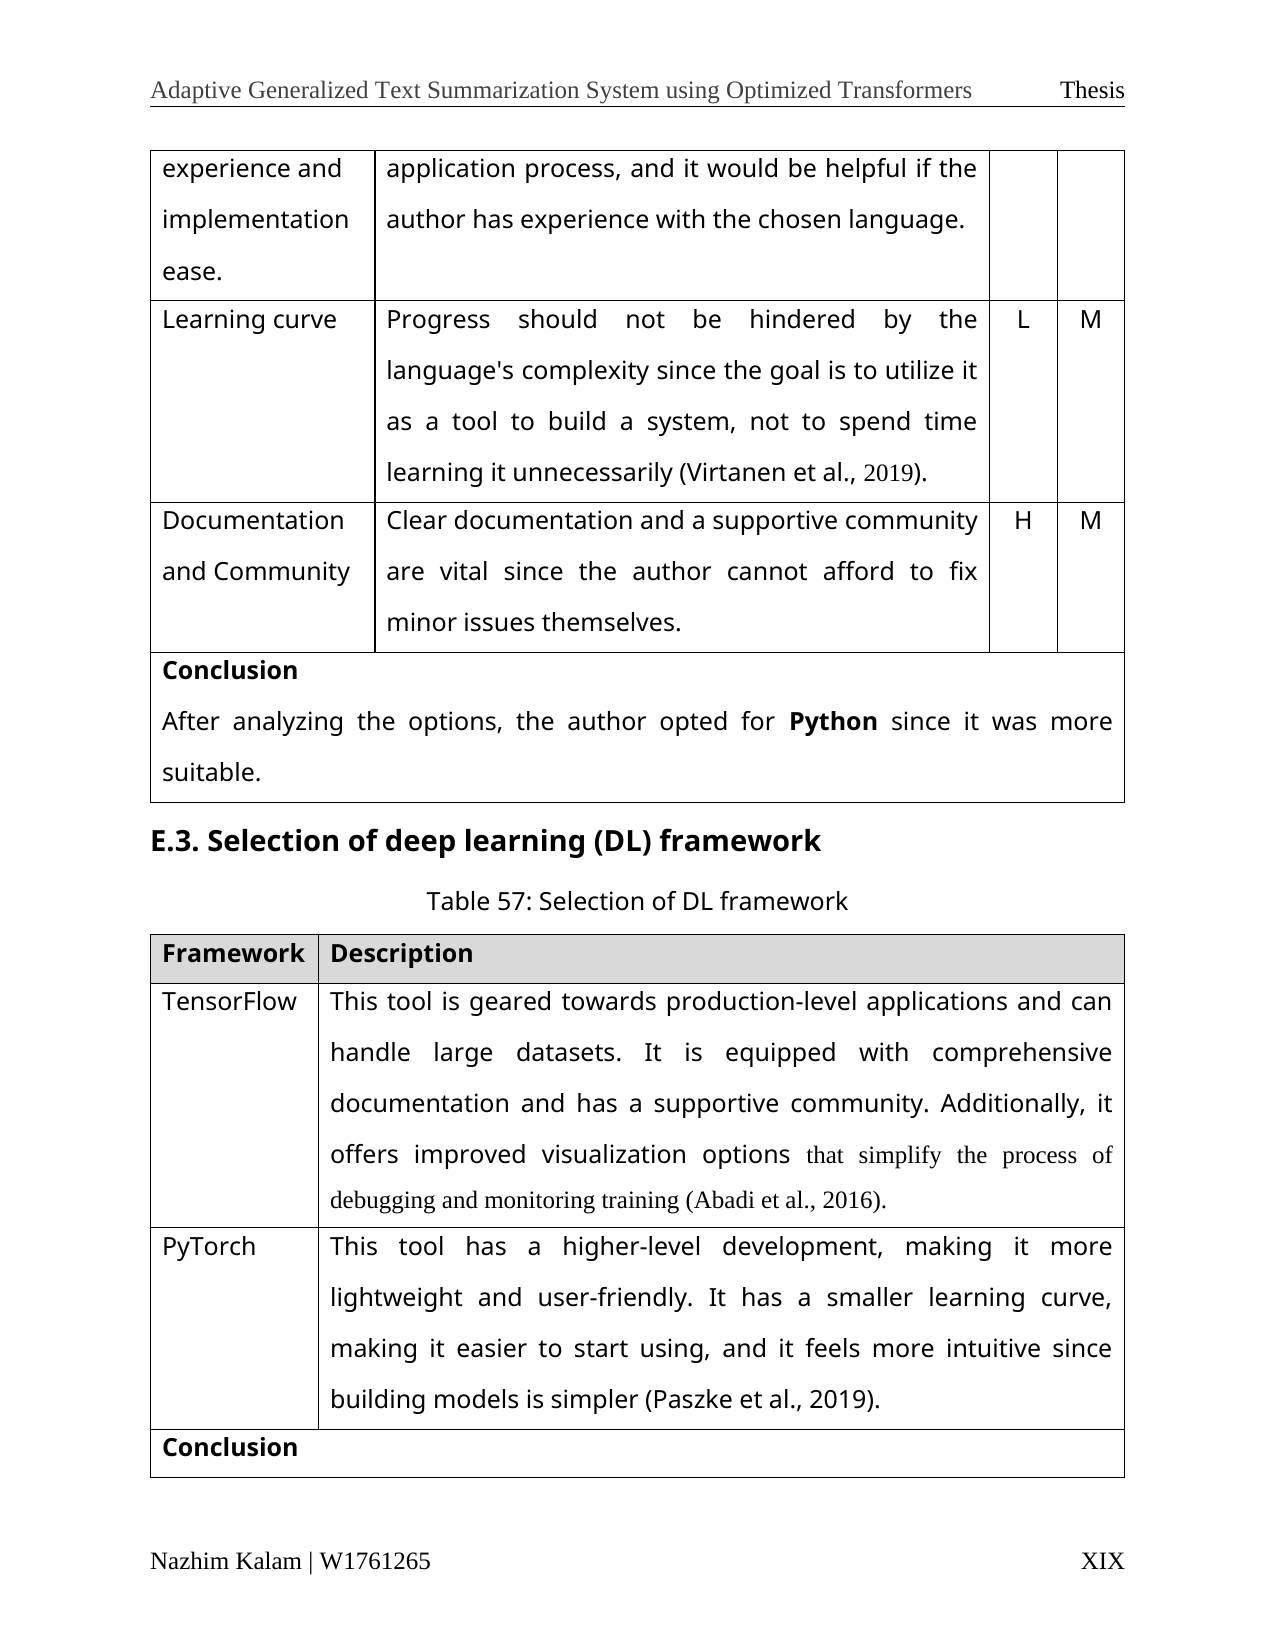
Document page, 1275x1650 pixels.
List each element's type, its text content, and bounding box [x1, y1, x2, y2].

table_cell PyTorch [151, 1228, 318, 1428]
table_cell Progress should not be hindered by the language's complexity since the goal is to utilize it as a tool to build a system, not to spend time learning it unnecessarily (Virtanen et al., 2019). [376, 301, 989, 502]
table_cell H [990, 503, 1057, 652]
subtitle E.3. Selection of deep learning (DL) framework [150, 820, 1125, 860]
table_header Framework [151, 935, 318, 983]
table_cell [151, 1430, 1124, 1477]
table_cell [376, 151, 989, 300]
table_cell M [1058, 151, 1124, 300]
table_cell TensorFlow [151, 984, 318, 1227]
table_cell L [990, 301, 1057, 502]
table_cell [151, 151, 374, 300]
table_cell This tool is geared towards production-level applications and can handle large datasets. It is equipped with comprehensive documentation and has a supportive community. Additionally, it offers improved visualization options that simplify the process of debugging and monitoring training (Abadi et al., 2016). [319, 984, 1124, 1227]
table_cell Clear documentation and a supportive community are vital since the author cannot afford to fix minor issues themselves. [376, 503, 989, 652]
table_cell M [1058, 301, 1124, 502]
table_cell Documentation and Community [151, 503, 374, 652]
table_cell M [1058, 503, 1124, 652]
table_cell Learning curve [151, 301, 374, 502]
table_cell This tool has a higher-level development, making it more lightweight and user-friendly. It has a smaller learning curve, making it easier to start using, and it feels more intuitive since building models is simpler (Paszke et al., 2019). [319, 1228, 1124, 1428]
table_cell H [990, 151, 1057, 300]
table_cell Conclusion After analyzing the options, the author opted for Python since it was more suitable. [151, 653, 1124, 802]
table_header Description [319, 935, 1124, 983]
text Table 57: Selection of DL framework [150, 884, 1125, 918]
